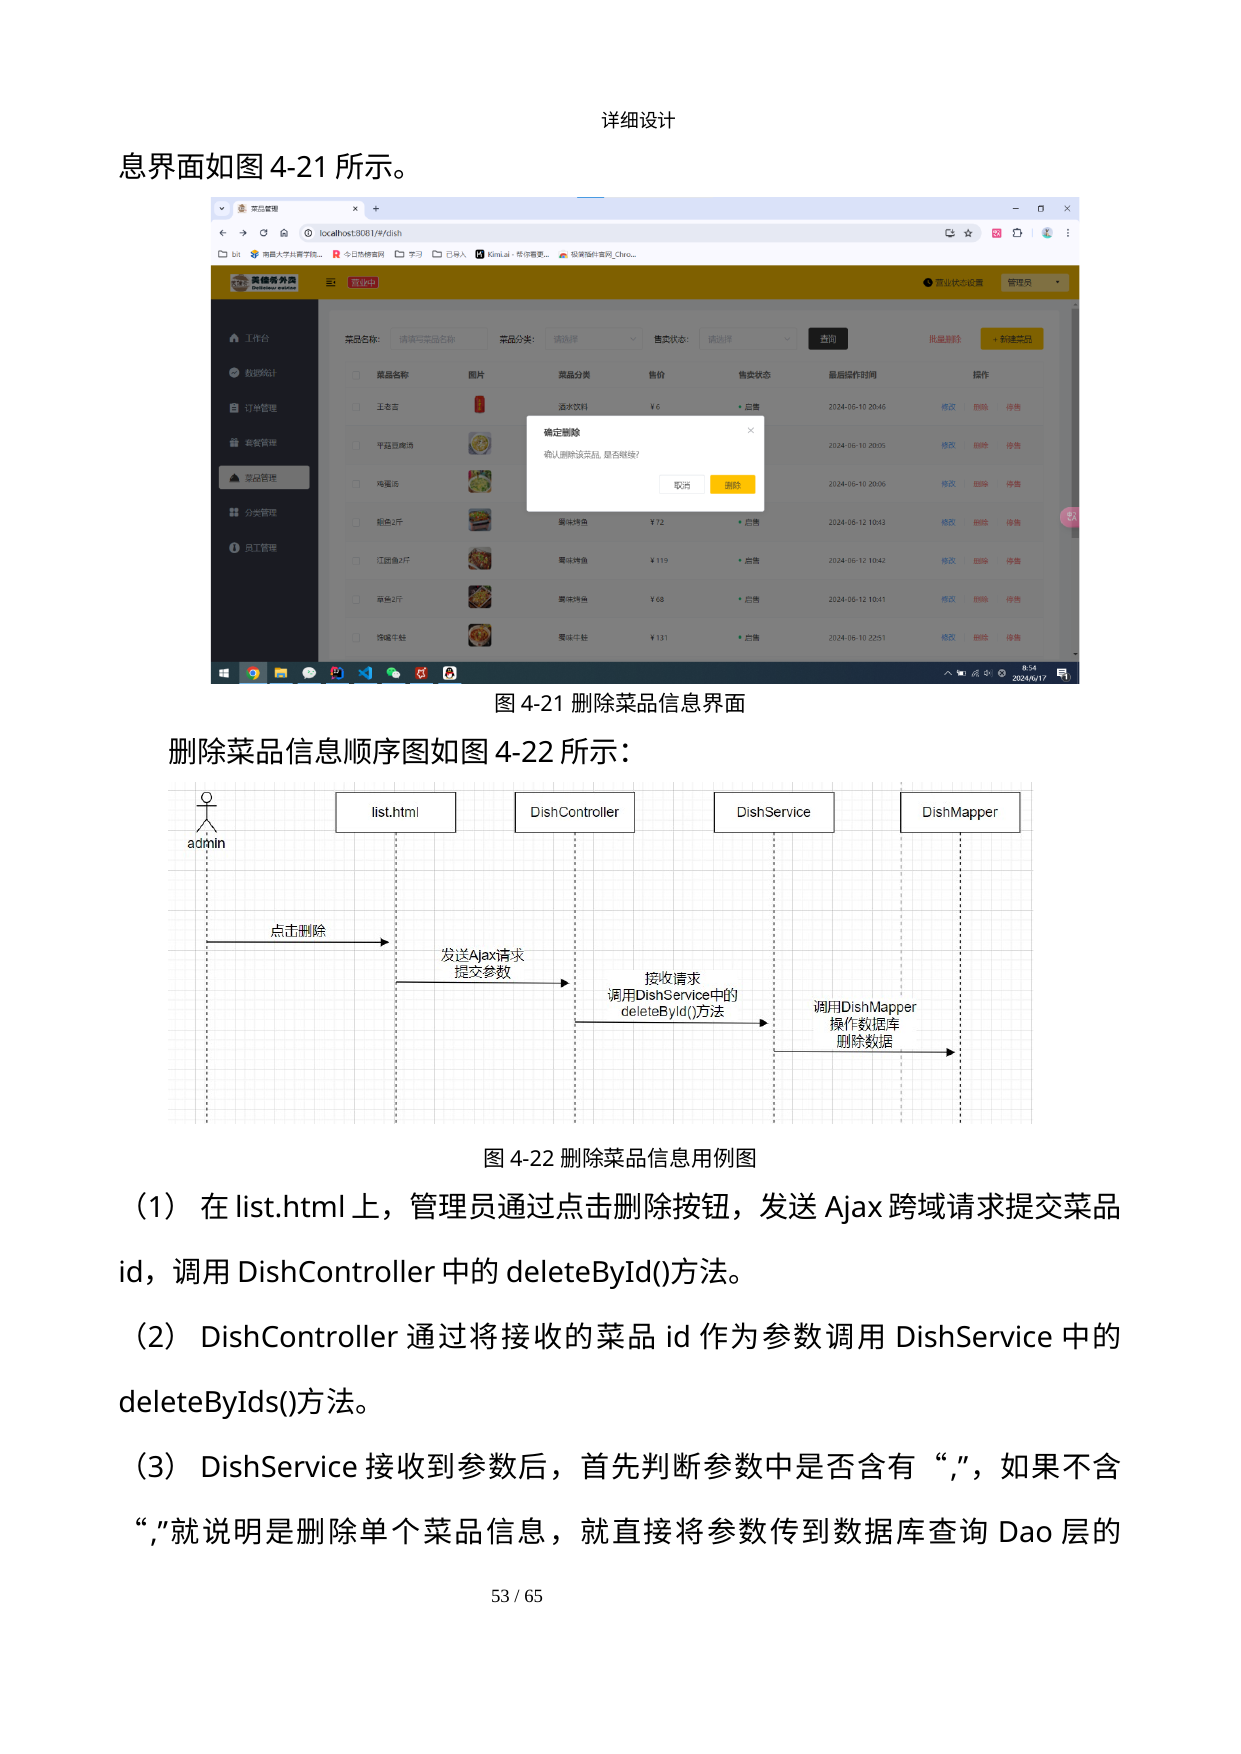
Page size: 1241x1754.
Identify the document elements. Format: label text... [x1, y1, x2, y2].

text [118, 133, 1122, 198]
list DishController通过将接收的菜品id作为参数调用DishService中的deleteByIds()方法。 [118, 1303, 1122, 1433]
picture [210, 197, 1080, 684]
text 删除菜品信息顺序图如图4-22所示： [118, 718, 1122, 783]
text 图4-22 删除菜品信息用例图 [118, 1140, 1122, 1173]
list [118, 1433, 1122, 1563]
text 图4-21 删除菜品信息界面 [118, 685, 1122, 718]
list 在list.html上，管理员通过点击删除按钮，发送Ajax跨域请求提交菜品id，调用DishController中的deleteById()方法。 [118, 1173, 1122, 1303]
picture [168, 782, 1034, 1124]
